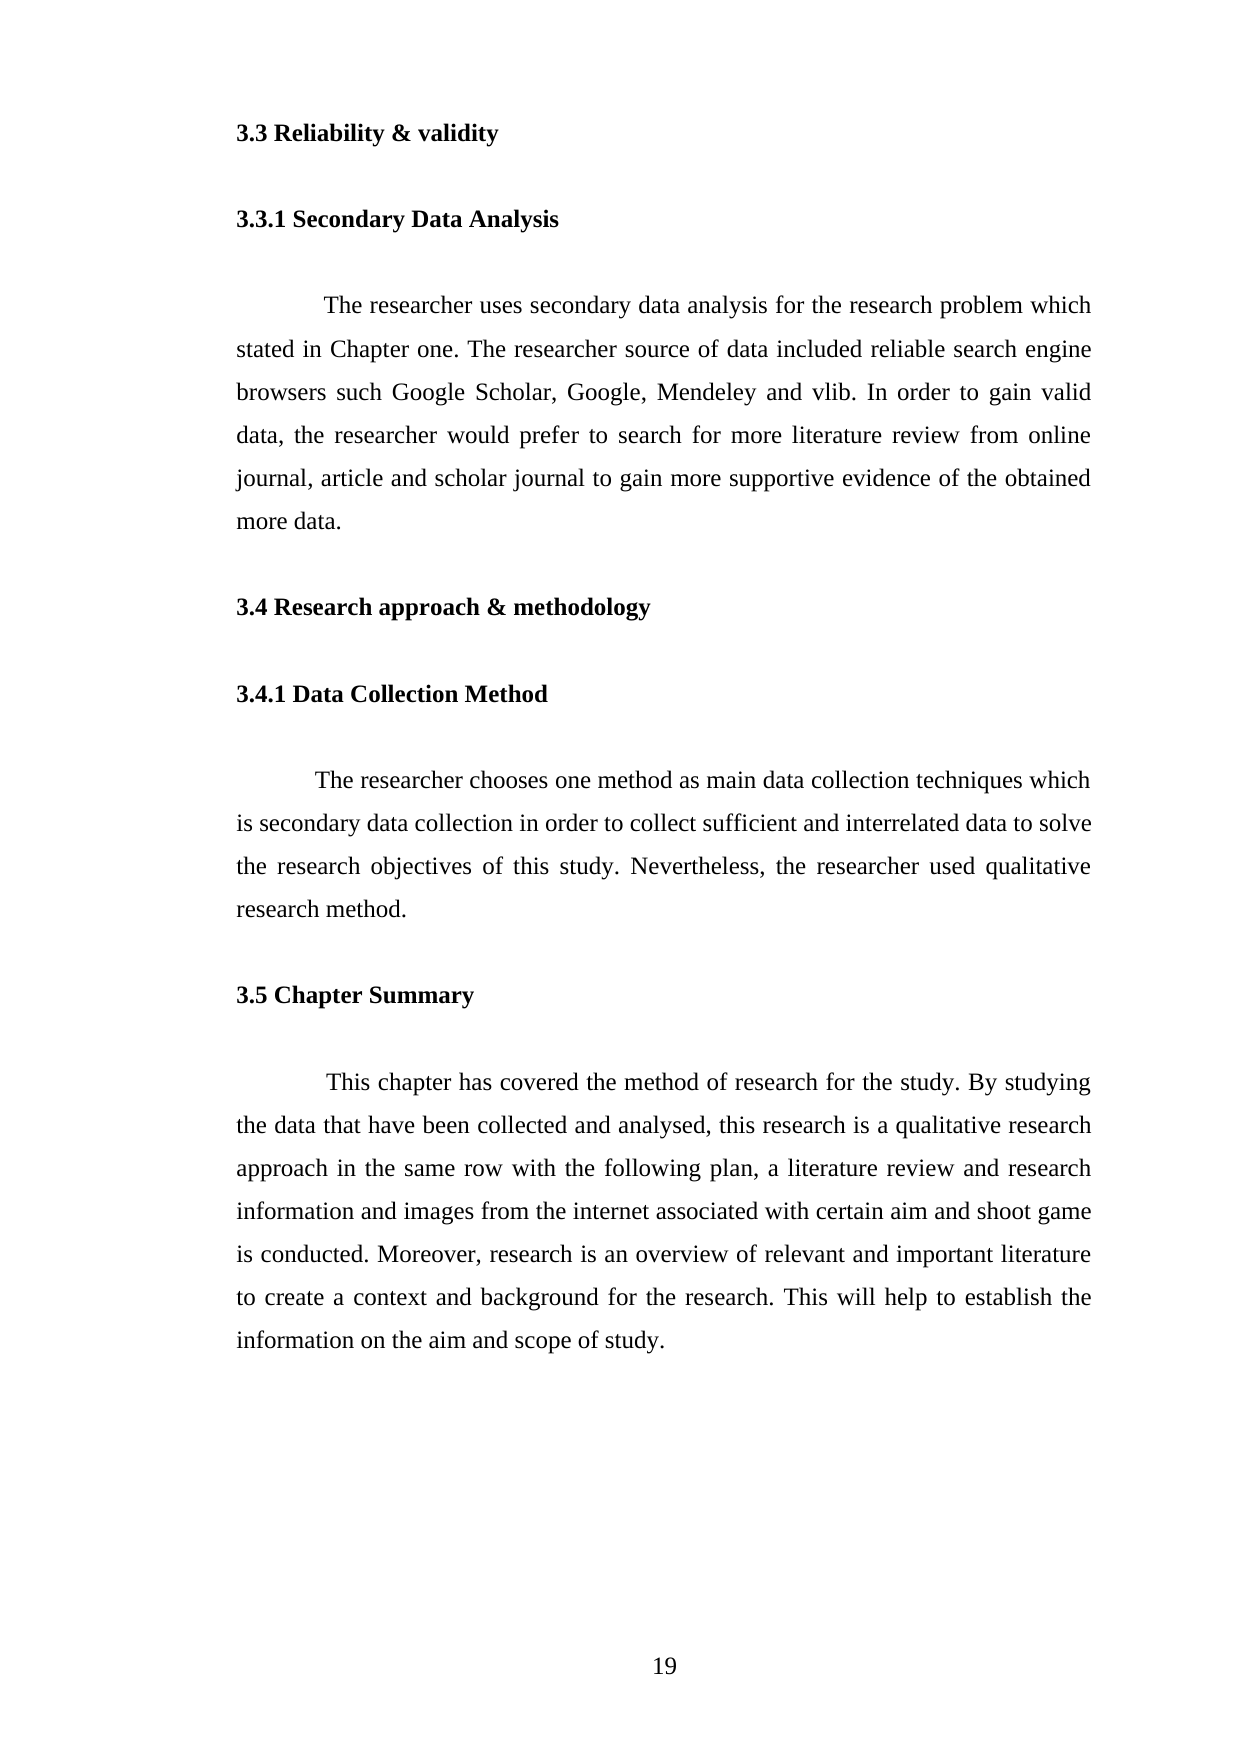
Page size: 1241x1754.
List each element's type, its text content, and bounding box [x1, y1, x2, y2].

text 3.5 Chapter Summary [236, 981, 1092, 1009]
text This chapter has covered the method of research for the study. By studying the data that have been collected and analysed, this research is a qualitative research approach in the same row with the following plan, a literature review and research information and images from the internet associated with certain aim and shoot game is conducted. Moreover, research is an overview of relevant and important literature to create a context and background for the research. This will help to establish the information on the aim and scope of study. [236, 1067, 1092, 1354]
text 3.4 Research approach & methodology [236, 592, 1092, 621]
text 3.4.1 Data Collection Method [236, 679, 1092, 707]
text 3.3.1 Secondary Data Analysis [236, 204, 1092, 233]
text The researcher chooses one method as main data collection techniques which is secondary data collection in order to collect sufficient and interrelated data to solve the research objectives of this study. Nevertheless, the researcher used qualitative research method. [236, 765, 1092, 923]
text 3.3 Reliability & validity [236, 118, 1092, 147]
text The researcher uses secondary data analysis for the research problem which stated in Chapter one. The researcher source of data included reliable search engine browsers such Google Scholar, Google, Mendeley and vlib. In order to gain valid data, the researcher would prefer to search for more literature review from online journal, article and scholar journal to gain more supportive evidence of the obtained more data. [236, 291, 1092, 535]
